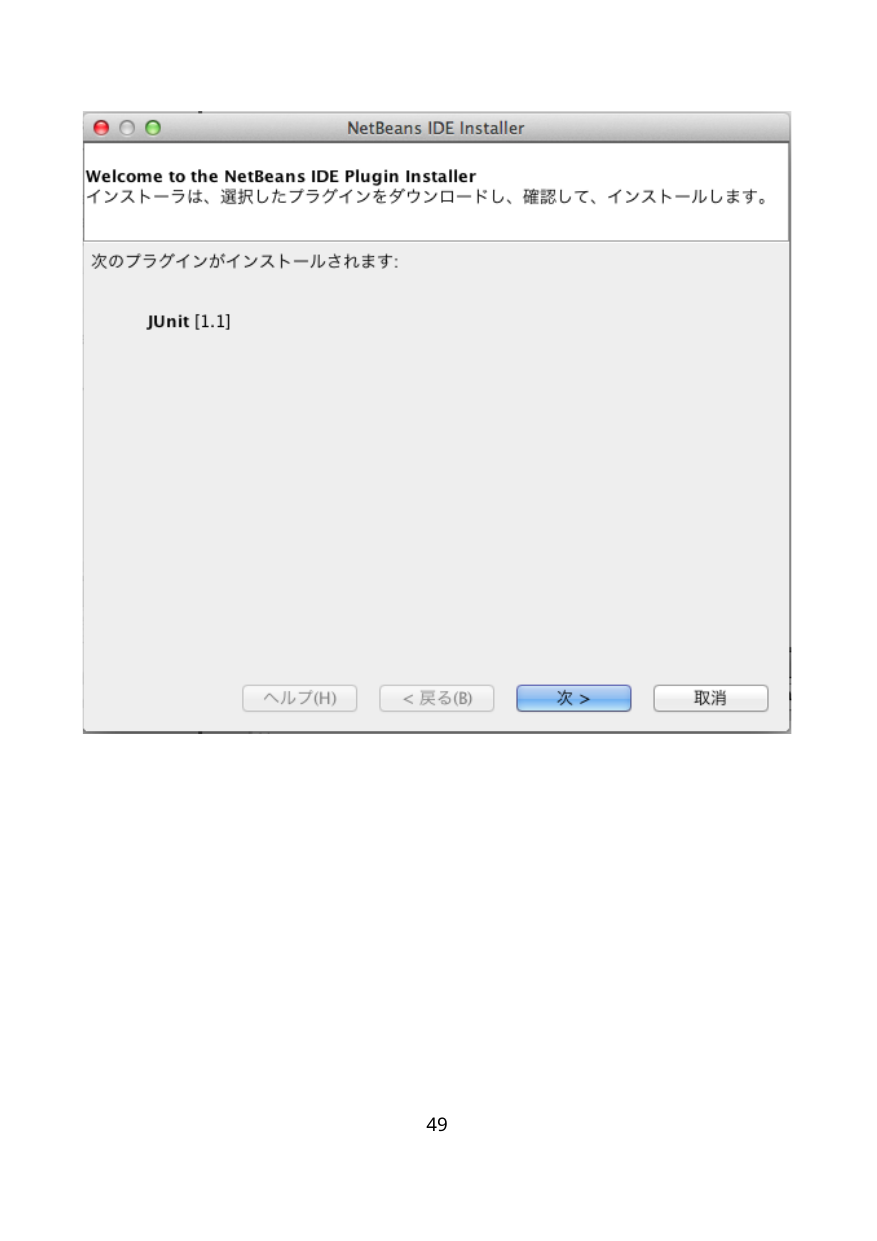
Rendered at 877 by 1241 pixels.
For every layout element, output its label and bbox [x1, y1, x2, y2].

picture [82, 111, 792, 734]
